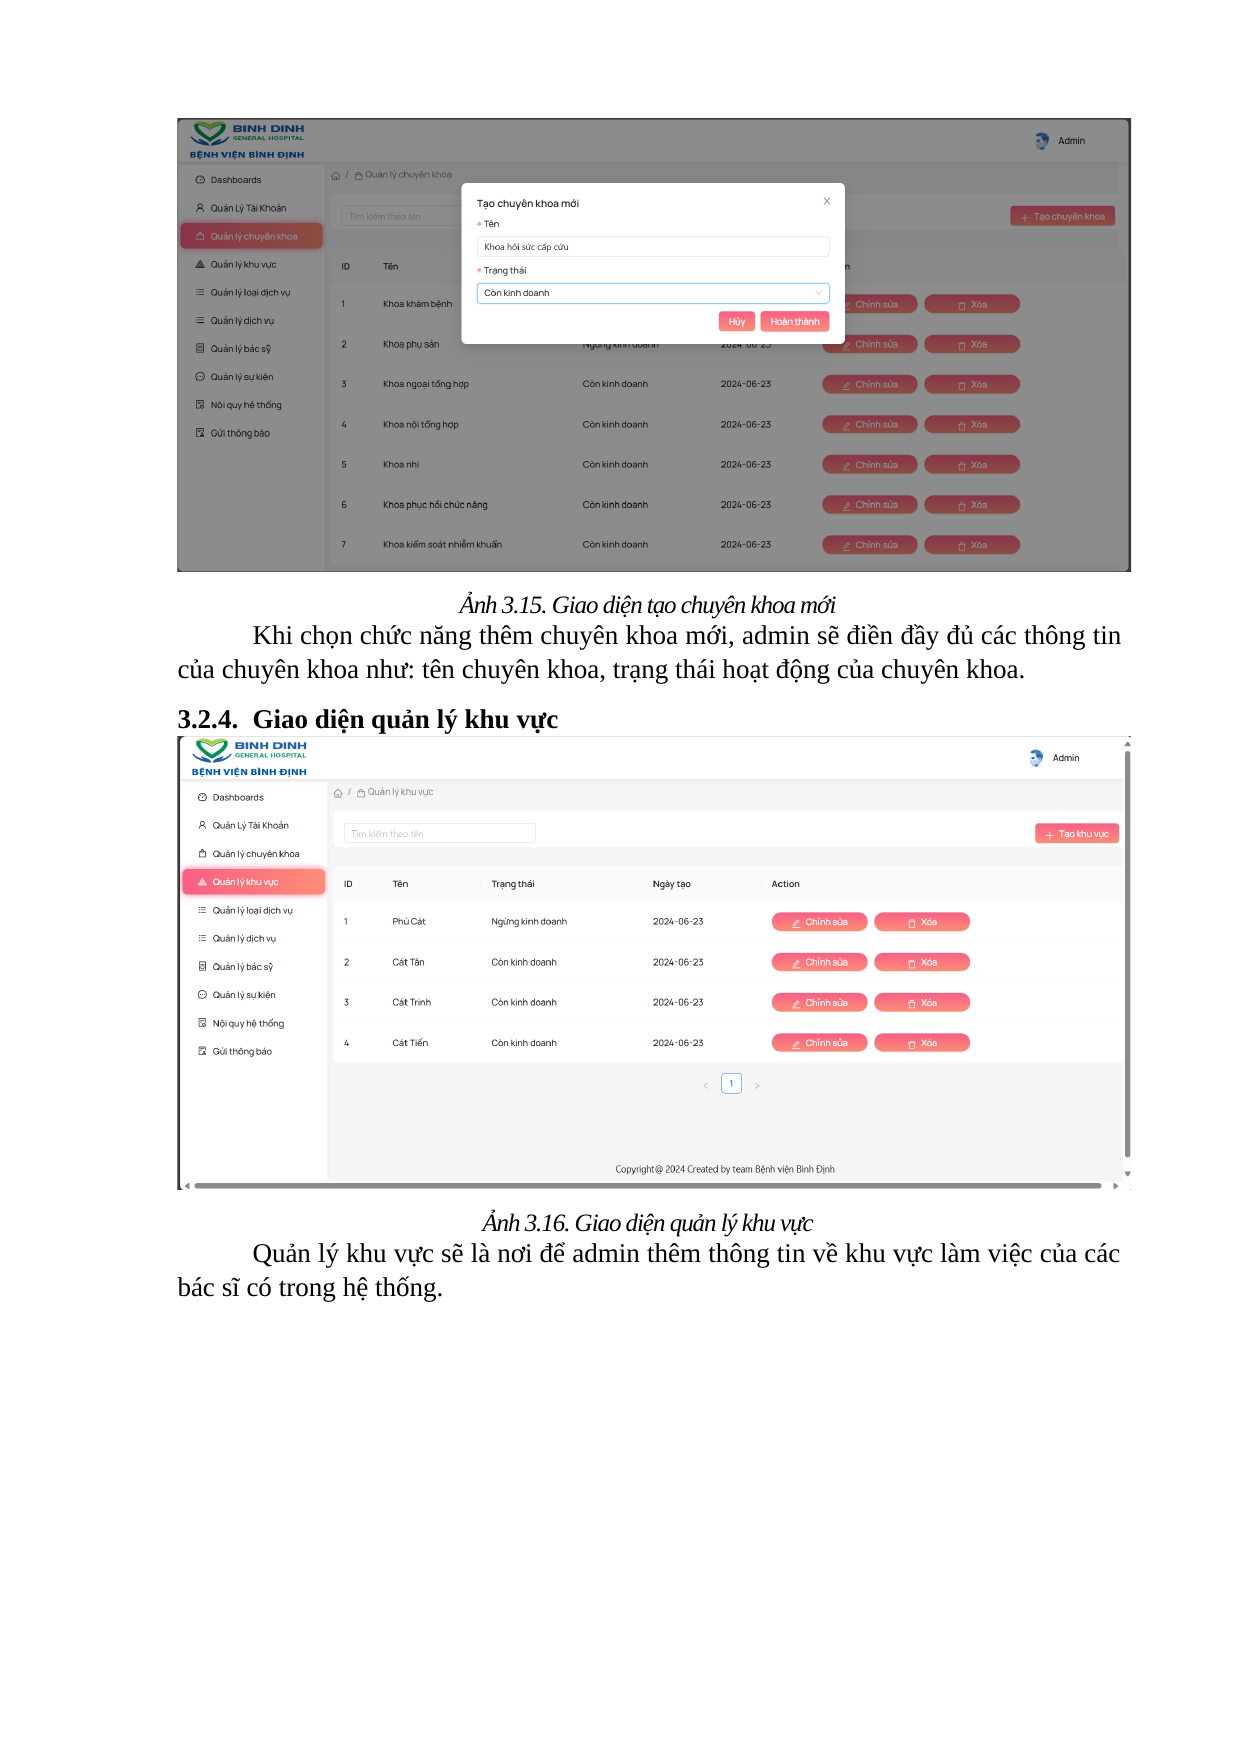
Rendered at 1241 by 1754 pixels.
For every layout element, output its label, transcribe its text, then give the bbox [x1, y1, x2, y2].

text Quản lý khu vực sẽ là nơi để admin thêm thông tin về khu vực làm việc của các bác sĩ có trong hệ thống. [177, 1237, 1122, 1302]
subtitle Giao diện quản lý khu vực [177, 703, 1122, 734]
picture [177, 118, 1132, 572]
title Ảnh 3.15. Giao diện tạo chuyên khoa mới [177, 591, 1122, 619]
picture [177, 736, 1131, 1190]
title Ảnh 3.16. Giao diện quản lý khu vực [177, 1208, 1122, 1237]
text Khi chọn chức năng thêm chuyên khoa mới, admin sẽ điền đầy đủ các thông tin của chuyên khoa như: tên chuyên khoa, trạng thái hoạt động của chuyên khoa. [177, 619, 1122, 684]
